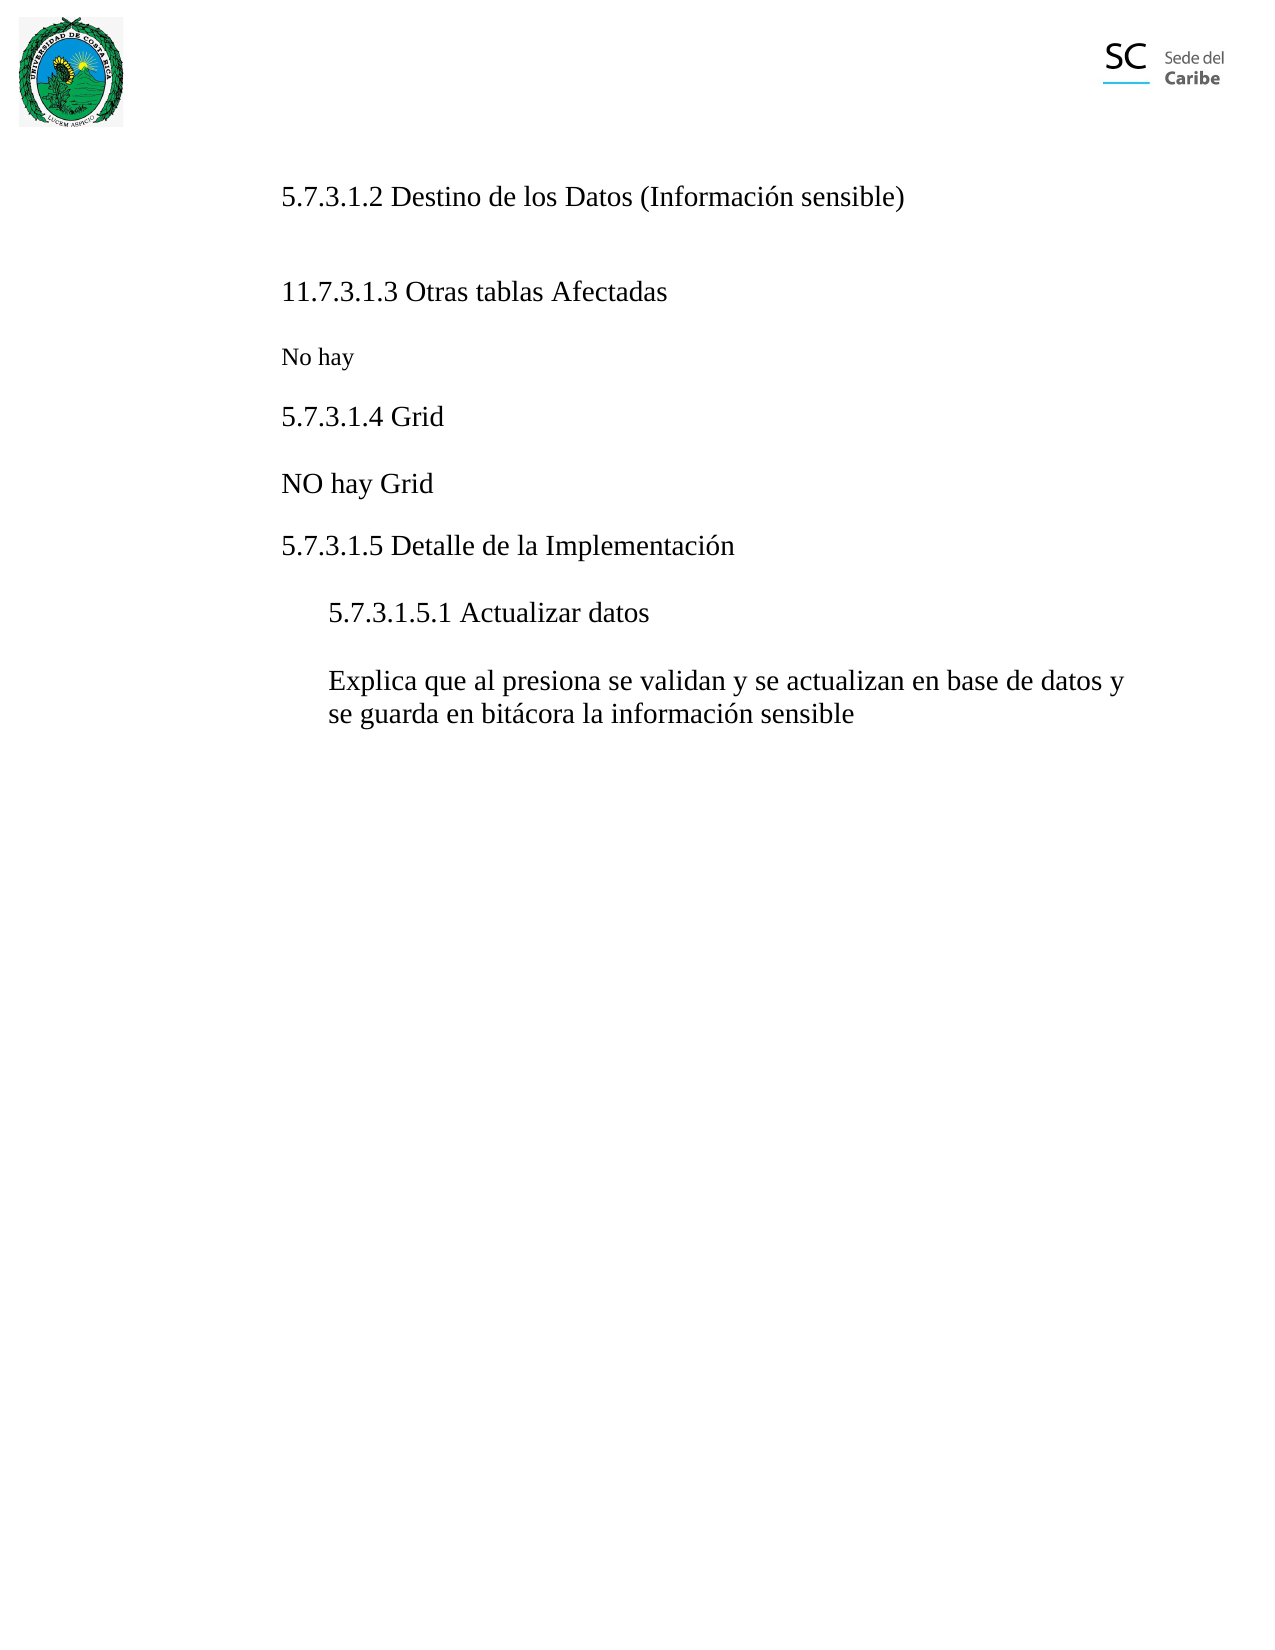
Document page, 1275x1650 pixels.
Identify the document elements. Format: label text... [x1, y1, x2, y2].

text Explica que al presiona se validan y se actualizan en base de datos y se guarda en bitácora la información sensible [328, 663, 1125, 730]
text 5.7.3.1.5 Detalle de la Implementación [281, 528, 1125, 562]
text 5.7.3.1.4 Grid [281, 399, 1125, 433]
text NO hay Grid [281, 466, 1125, 500]
text 11.7.3.1.3 Otras tablas Afectadas [281, 274, 1125, 308]
text No hay [281, 342, 1125, 370]
picture [1090, 25, 1236, 106]
picture [18, 17, 124, 127]
text 5.7.3.1.2 Destino de los Datos (Información sensible) [281, 179, 1125, 212]
text 5.7.3.1.5.1 Actualizar datos [328, 596, 1125, 629]
